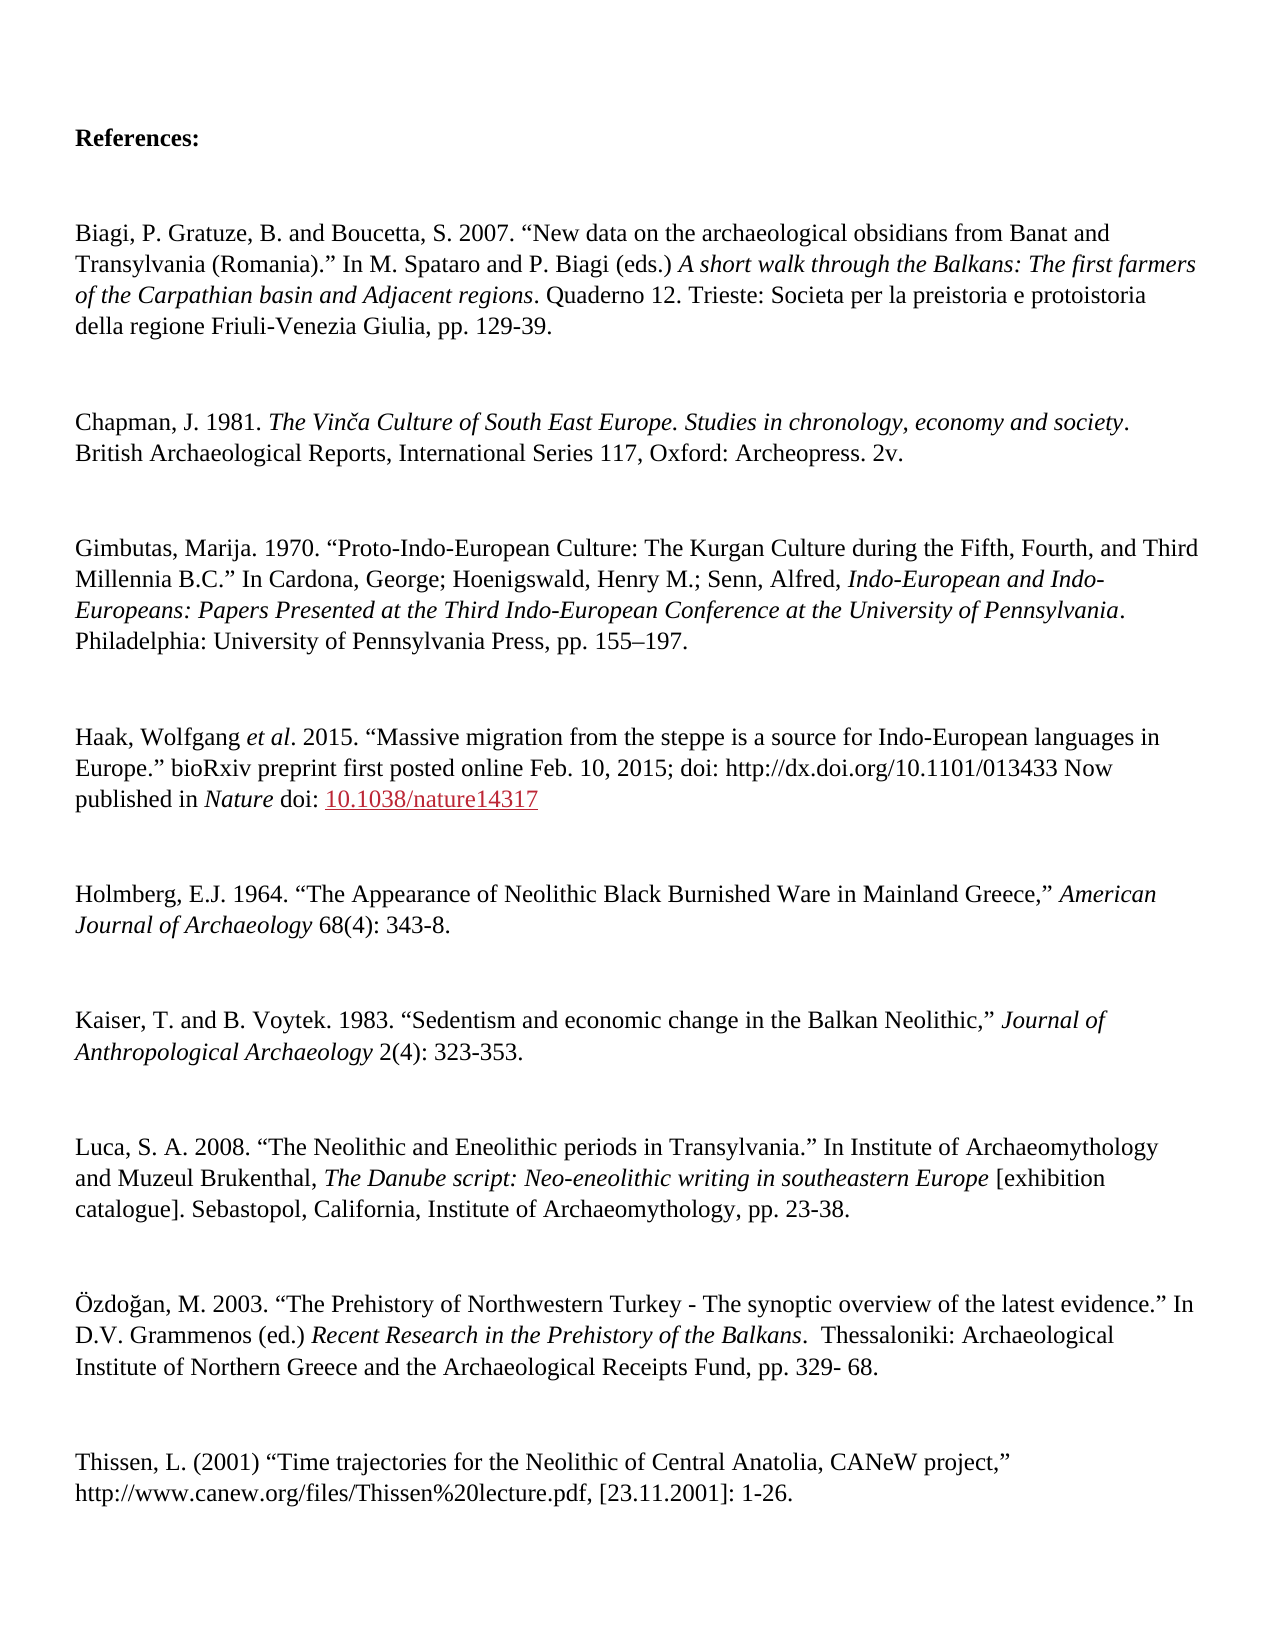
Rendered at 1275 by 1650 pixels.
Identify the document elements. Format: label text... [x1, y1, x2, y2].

text Holmberg, E.J. 1964. “The Appearance of Neolithic Black Burnished Ware in Mainland Greece,” American Journal of Archaeology 68(4): 343-8. [75, 879, 1200, 939]
text Thissen, L. (2001) “Time trajectories for the Neolithic of Central Anatolia, CANeW project,” http://www.canew.org/files/Thissen%20lecture.pdf, [23.11.2001]: 1-26. [75, 1447, 1200, 1507]
text Haak, Wolfgang et al. 2015. “Massive migration from the steppe is a source for Indo-European languages in Europe.” bioRxiv preprint first posted online Feb. 10, 2015; doi: http://dx.doi.org/10.1101/013433 Now published in Nature doi: 10.1038/nature14317 [75, 722, 1200, 812]
text Gimbutas, Marija. 1970. “Proto-Indo-European Culture: The Kurgan Culture during the Fifth, Fourth, and Third Millennia B.C.” In Cardona, George; Hoenigswald, Henry M.; Senn, Alfred, Indo-European and Indo-Europeans: Papers Presented at the Third Indo-European Conference at the University of Pennsylvania. Philadelphia: University of Pennsylvania Press, pp. 155–197. [75, 533, 1200, 655]
text References: [75, 123, 1200, 151]
text Luca, S. A. 2008. “The Neolithic and Eneolithic periods in Transylvania.” In Institute of Archaeomythology and Muzeul Brukenthal, The Danube script: Neo-eneolithic writing in southeastern Europe [exhibition catalogue]. Sebastopol, California, Institute of Archaeomythology, pp. 23-38. [75, 1132, 1200, 1223]
text Kaiser, T. and B. Voytek. 1983. “Sedentism and economic change in the Balkan Neolithic,” Journal of Anthropological Archaeology 2(4): 323-353. [75, 1006, 1200, 1065]
text Biagi, P. Gratuze, B. and Boucetta, S. 2007. “New data on the archaeological obsidians from Banat and Transylvania (Romania).” In M. Spataro and P. Biagi (eds.) A short walk through the Balkans: The first farmers of the Carpathian basin and Adjacent regions. Quaderno 12. Trieste: Societa per la preistoria e protoistoria della regione Friuli-Venezia Giulia, pp. 129-39. [75, 218, 1200, 340]
text Chapman, J. 1981. The Vinča Culture of South East Europe. Studies in chronology, economy and society. British Archaeological Reports, International Series 117, Oxford: Archeopress. 2v. [75, 407, 1200, 466]
text Özdoğan, M. 2003. “The Prehistory of Northwestern Turkey - The synoptic overview of the latest evidence.” In D.V. Grammenos (ed.) Recent Research in the Prehistory of the Balkans. Thessaloniki: Archaeological Institute of Northern Greece and the Archaeological Receipts Fund, pp. 329- 68. [75, 1289, 1200, 1380]
